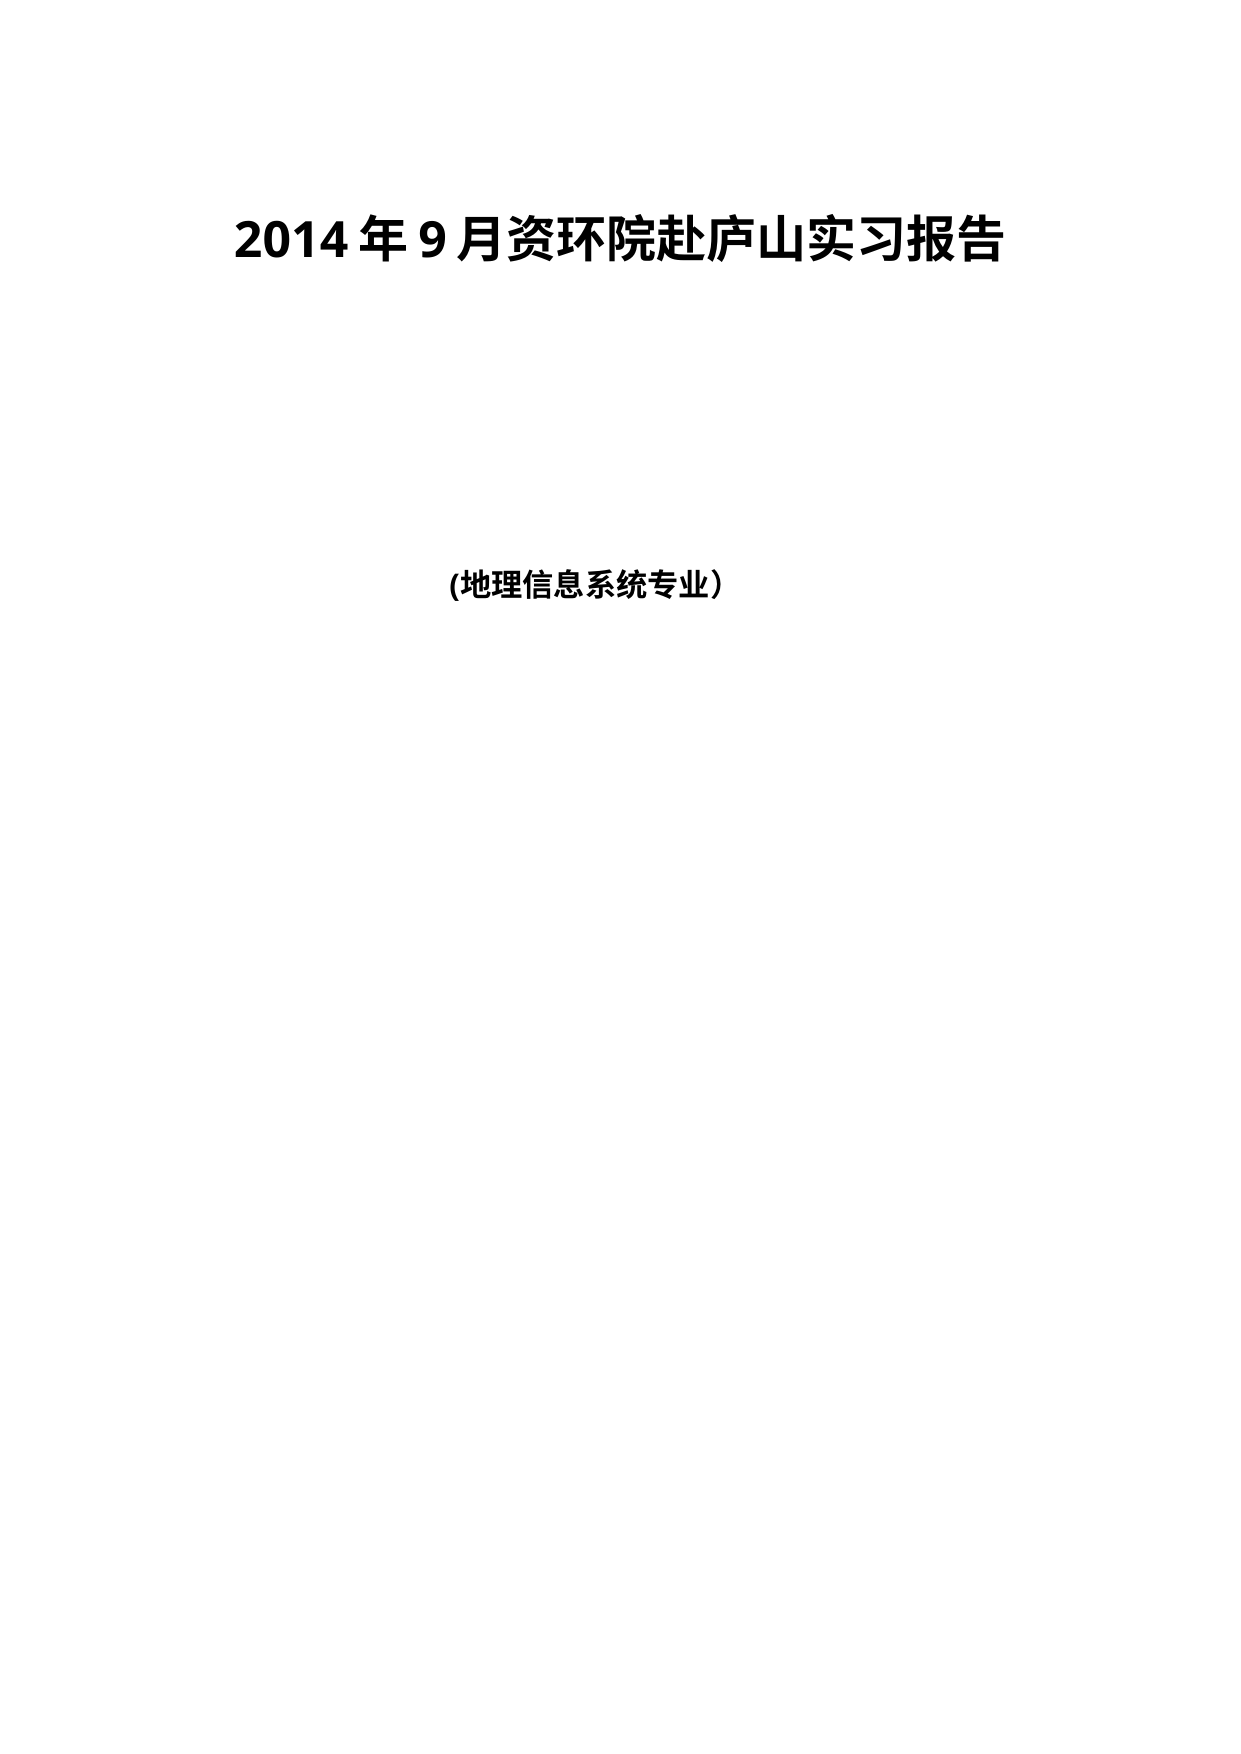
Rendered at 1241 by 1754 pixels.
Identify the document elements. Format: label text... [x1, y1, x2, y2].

title 2014年9月资环院赴庐山实习报告 [187, 187, 1053, 284]
text (地理信息系统专业） [187, 551, 1003, 616]
